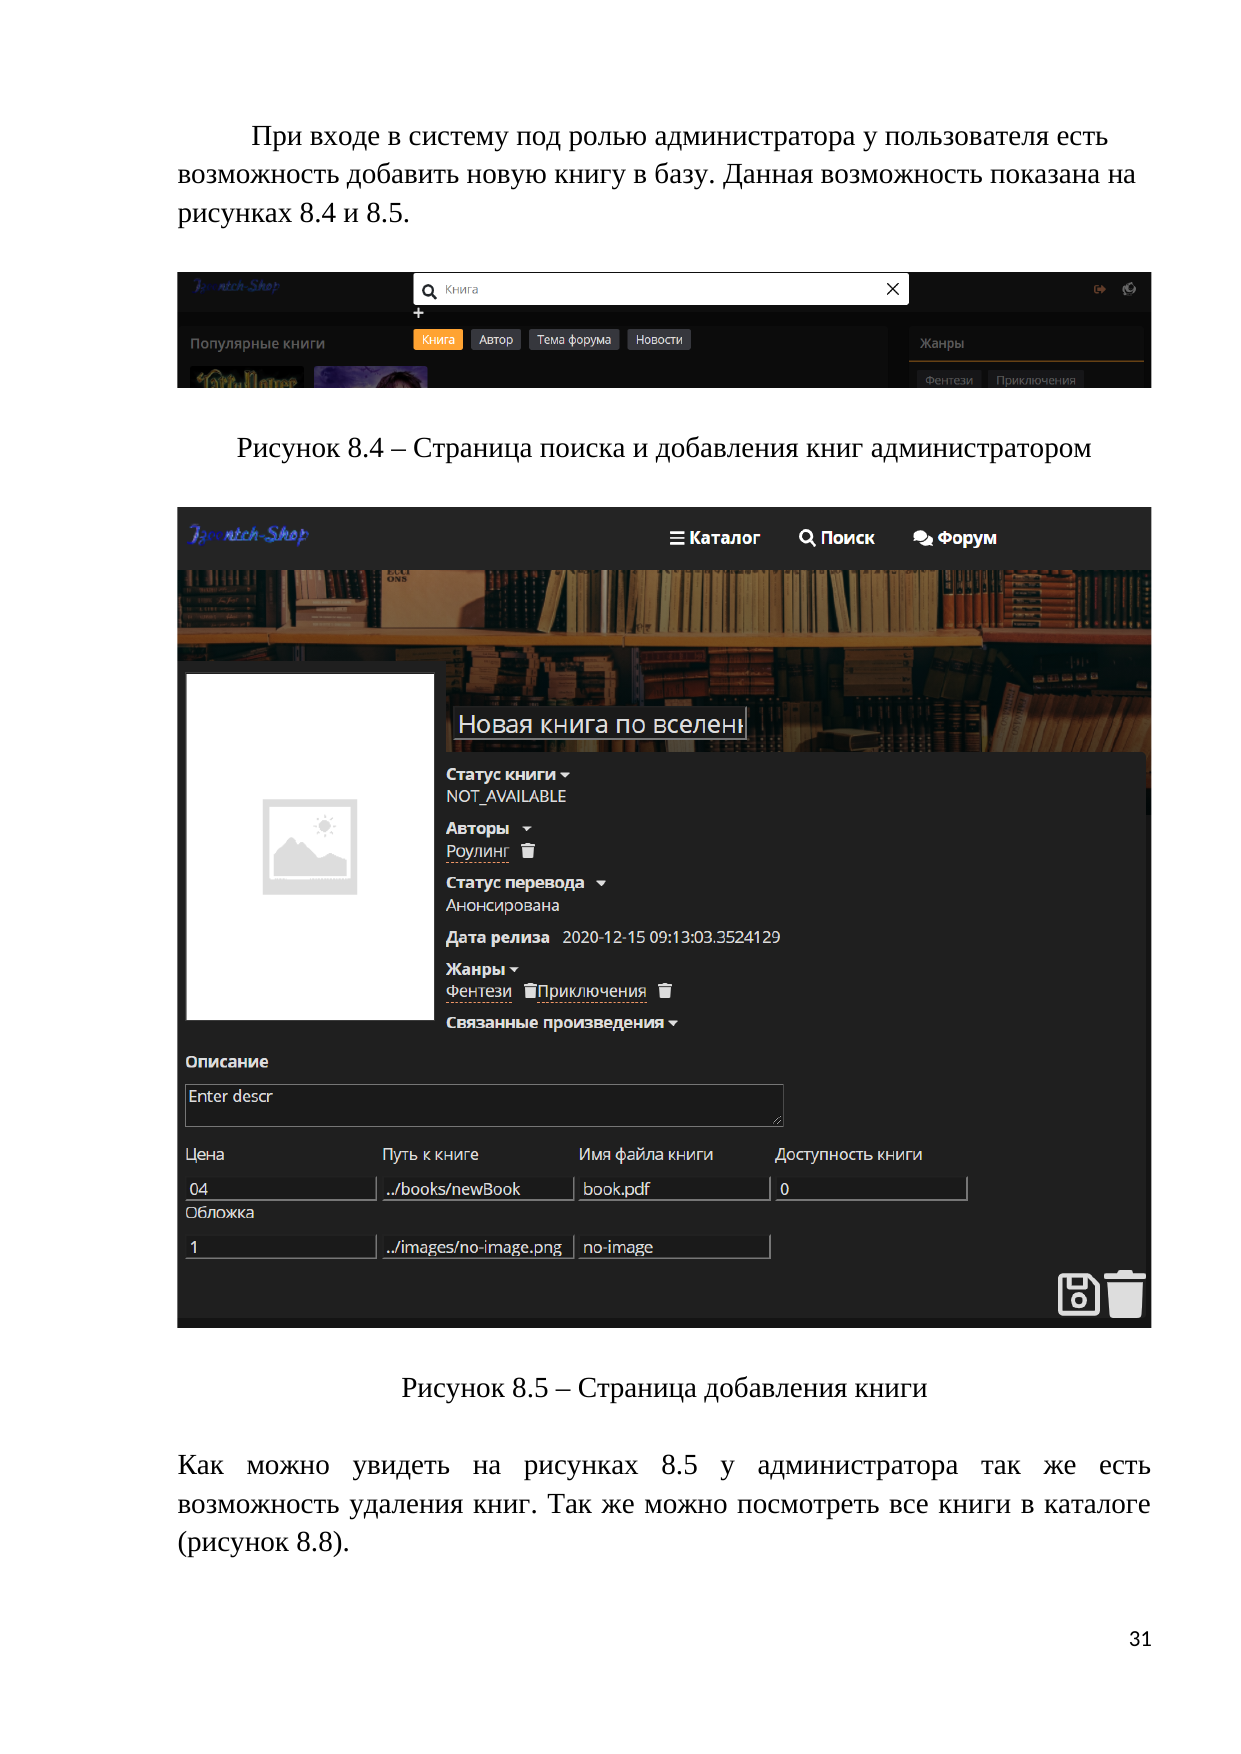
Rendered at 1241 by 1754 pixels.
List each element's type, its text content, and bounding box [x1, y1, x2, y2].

text При входе в систему под ролью администратора у пользователя есть возможность добавить новую книгу в базу. Данная возможность показана на рисунках 8.4 и 8.5. [177, 118, 1152, 229]
picture [177, 272, 1152, 388]
text Рисунок 8.4 – Страница поиска и добавления книг администратором [177, 430, 1152, 464]
text Рисунок 8.5 – Страница добавления книги [177, 1370, 1152, 1404]
picture [177, 507, 1152, 1328]
text Как можно увидеть на рисунках 8.5 у администратора так же есть возможность удаления книг. Так же можно посмотреть все книги в каталоге (рисунок 8.8). [177, 1447, 1152, 1558]
